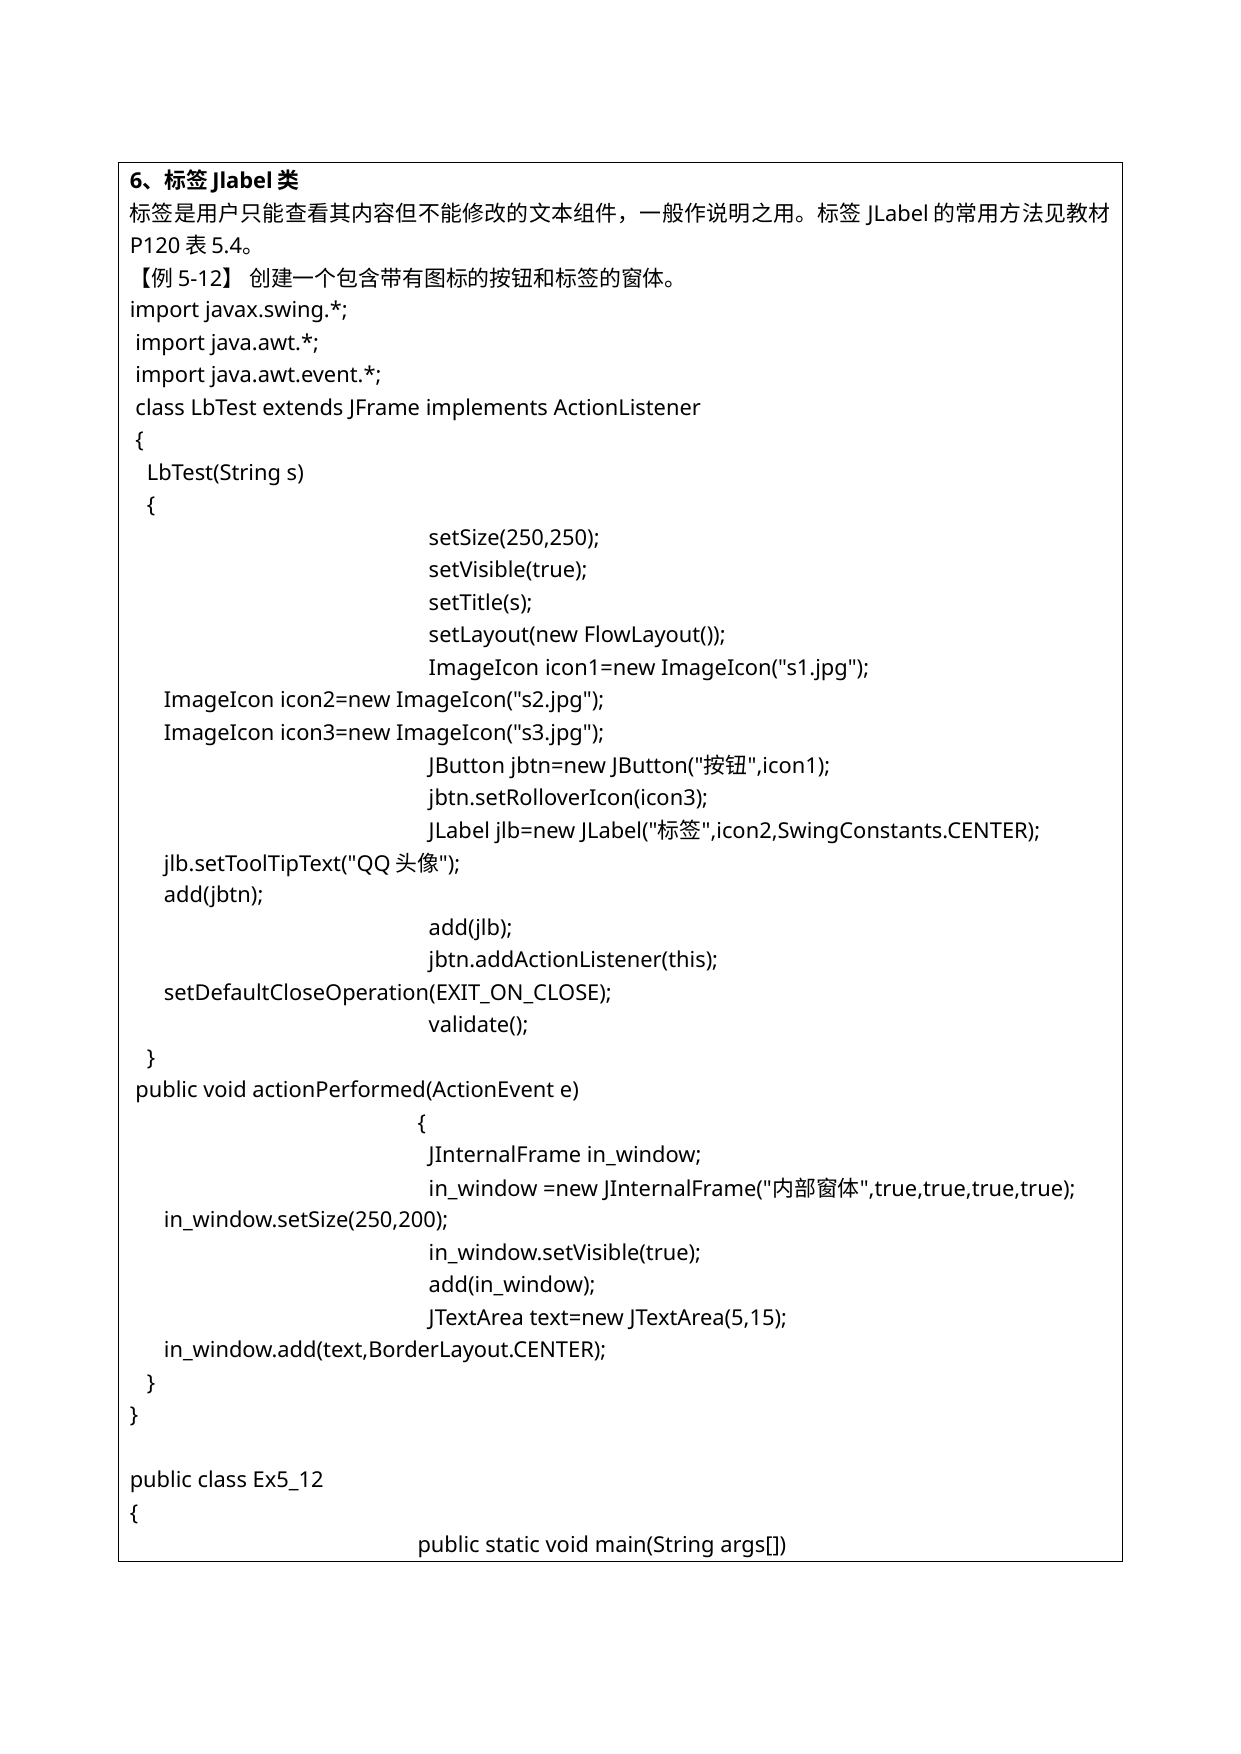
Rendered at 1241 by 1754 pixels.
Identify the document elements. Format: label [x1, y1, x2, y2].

table_cell [119, 163, 1122, 1561]
